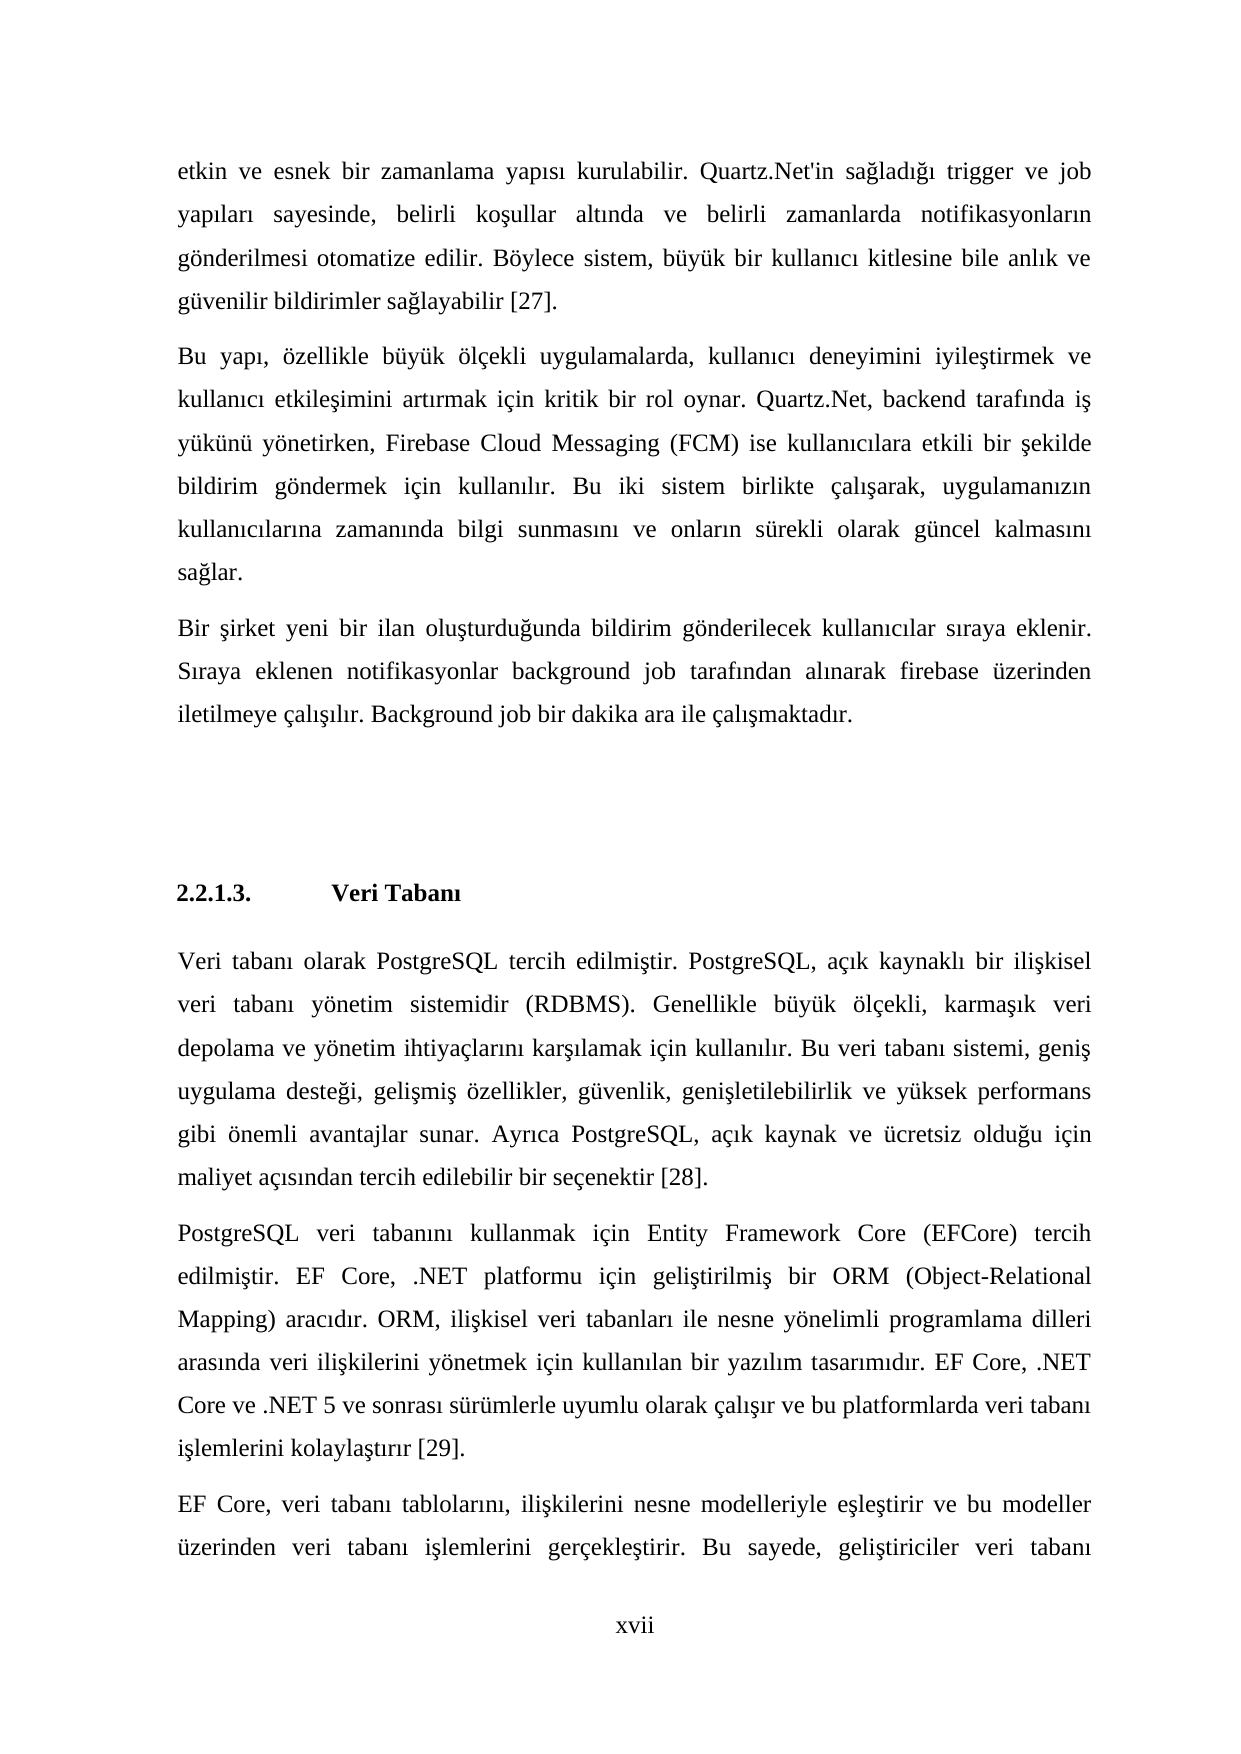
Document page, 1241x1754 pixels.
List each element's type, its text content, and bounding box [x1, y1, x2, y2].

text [177, 156, 1092, 314]
text Bir şirket yeni bir ilan oluşturduğunda bildirim gönderilecek kullanıcılar sıraya eklenir. Sıraya eklenen notifikasyonlar background job tarafından alınarak firebase üzerinden iletilmeye çalışılır. Background job bir dakika ara ile çalışmaktadır. [177, 613, 1092, 728]
subtitle Veri Tabanı [176, 878, 1092, 907]
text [177, 1489, 1092, 1561]
text Veri tabanı olarak PostgreSQL tercih edilmiştir. PostgreSQL, açık kaynaklı bir ilişkisel veri tabanı yönetim sistemidir (RDBMS). Genellikle büyük ölçekli, karmaşık veri depolama ve yönetim ihtiyaçlarını karşılamak için kullanılır. Bu veri tabanı sistemi, geniş uygulama desteği, gelişmiş özellikler, güvenlik, genişletilebilirlik ve yüksek performans gibi önemli avantajlar sunar. Ayrıca PostgreSQL, açık kaynak ve ücretsiz olduğu için maliyet açısından tercih edilebilir bir seçenektir . [177, 946, 1092, 1191]
text PostgreSQL veri tabanını kullanmak için Entity Framework Core (EFCore) tercih edilmiştir. EF Core, .NET platformu için geliştirilmiş bir ORM (Object-Relational Mapping) aracıdır. ORM, ilişkisel veri tabanları ile nesne yönelimli programlama dilleri arasında veri ilişkilerini yönetmek için kullanılan bir yazılım tasarımıdır. EF Core, .NET Core ve .NET 5 ve sonrası sürümlerle uyumlu olarak çalışır ve bu platformlarda veri tabanı işlemlerini kolaylaştırır . [177, 1218, 1092, 1462]
text Bu yapı, özellikle büyük ölçekli uygulamalarda, kullanıcı deneyimini iyileştirmek ve kullanıcı etkileşimini artırmak için kritik bir rol oynar. Quartz.Net, backend tarafında iş yükünü yönetirken, Firebase Cloud Messaging (FCM) ise kullanıcılara etkili bir şekilde bildirim göndermek için kullanılır. Bu iki sistem birlikte çalışarak, uygulamanızın kullanıcılarına zamanında bilgi sunmasını ve onların sürekli olarak güncel kalmasını sağlar. [177, 341, 1092, 586]
